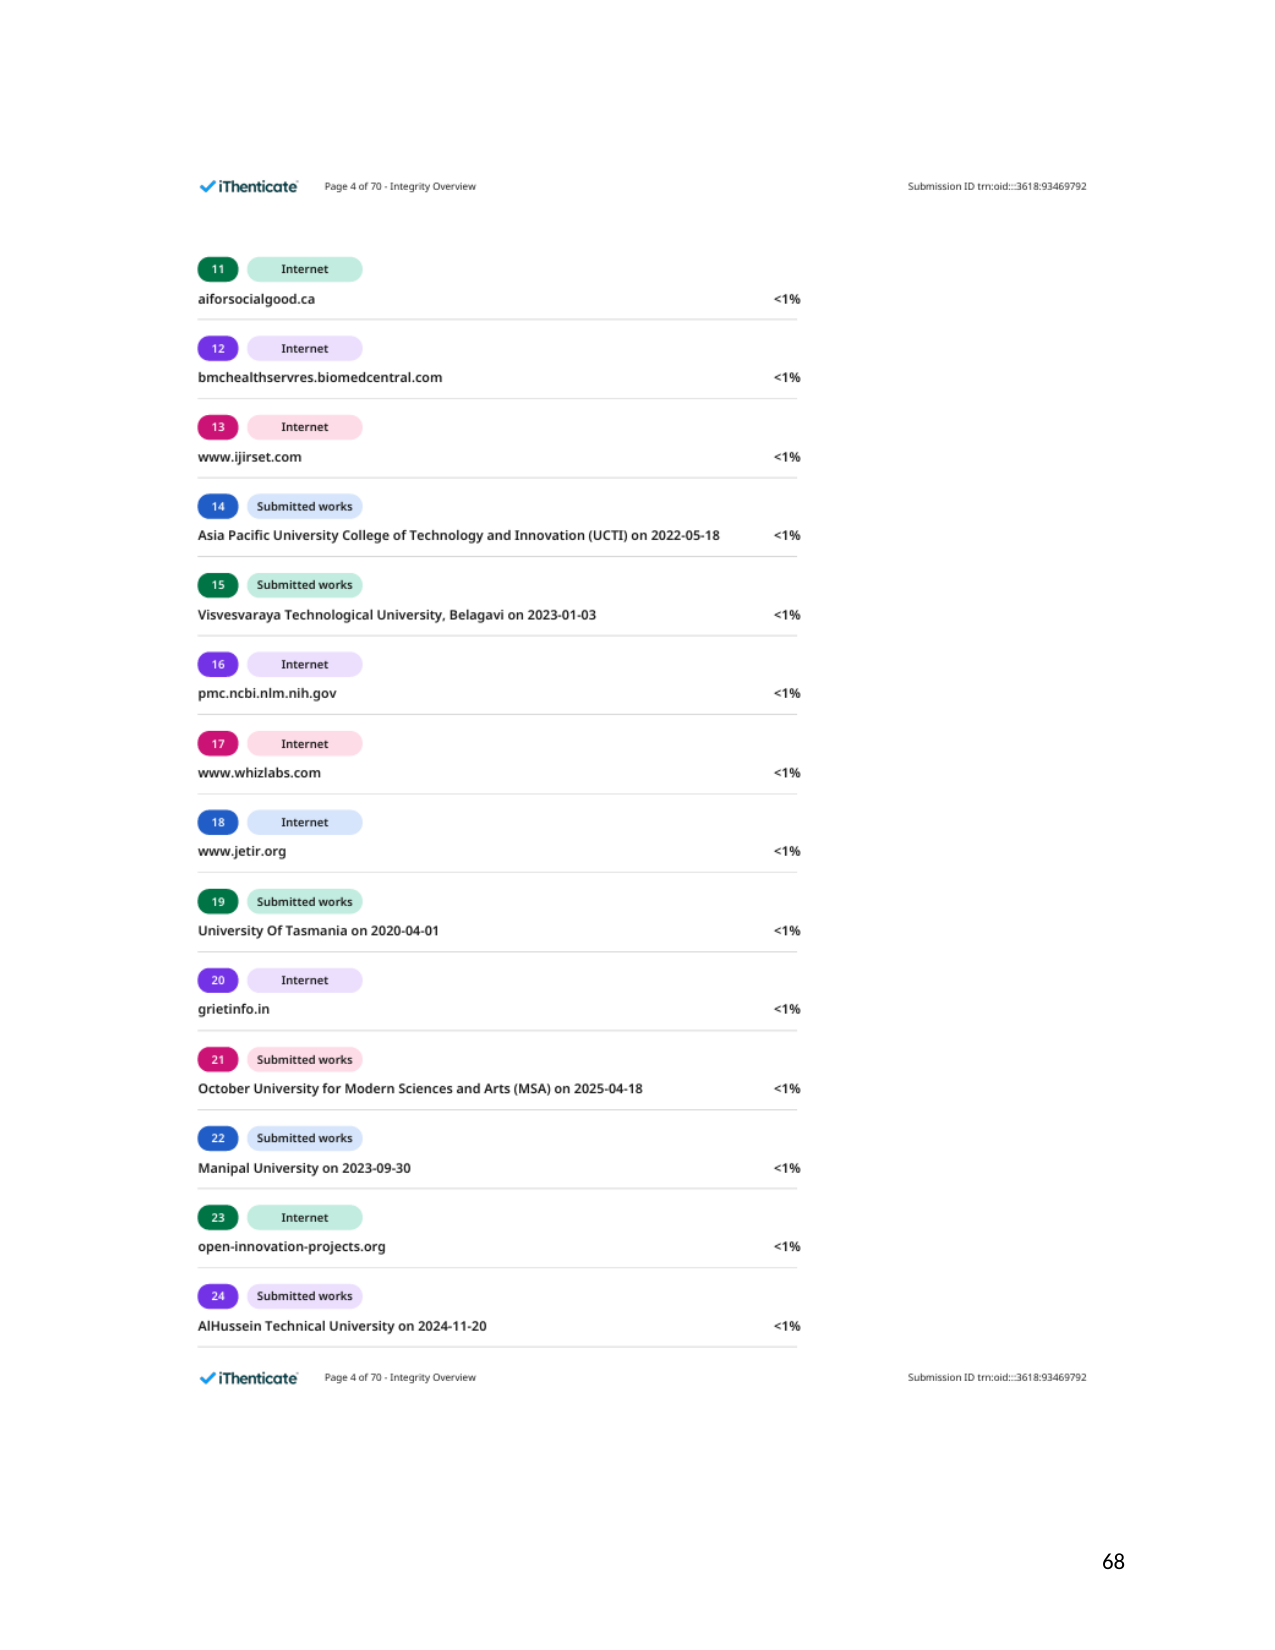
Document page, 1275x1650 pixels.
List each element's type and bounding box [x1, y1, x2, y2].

picture [150, 153, 1140, 1422]
